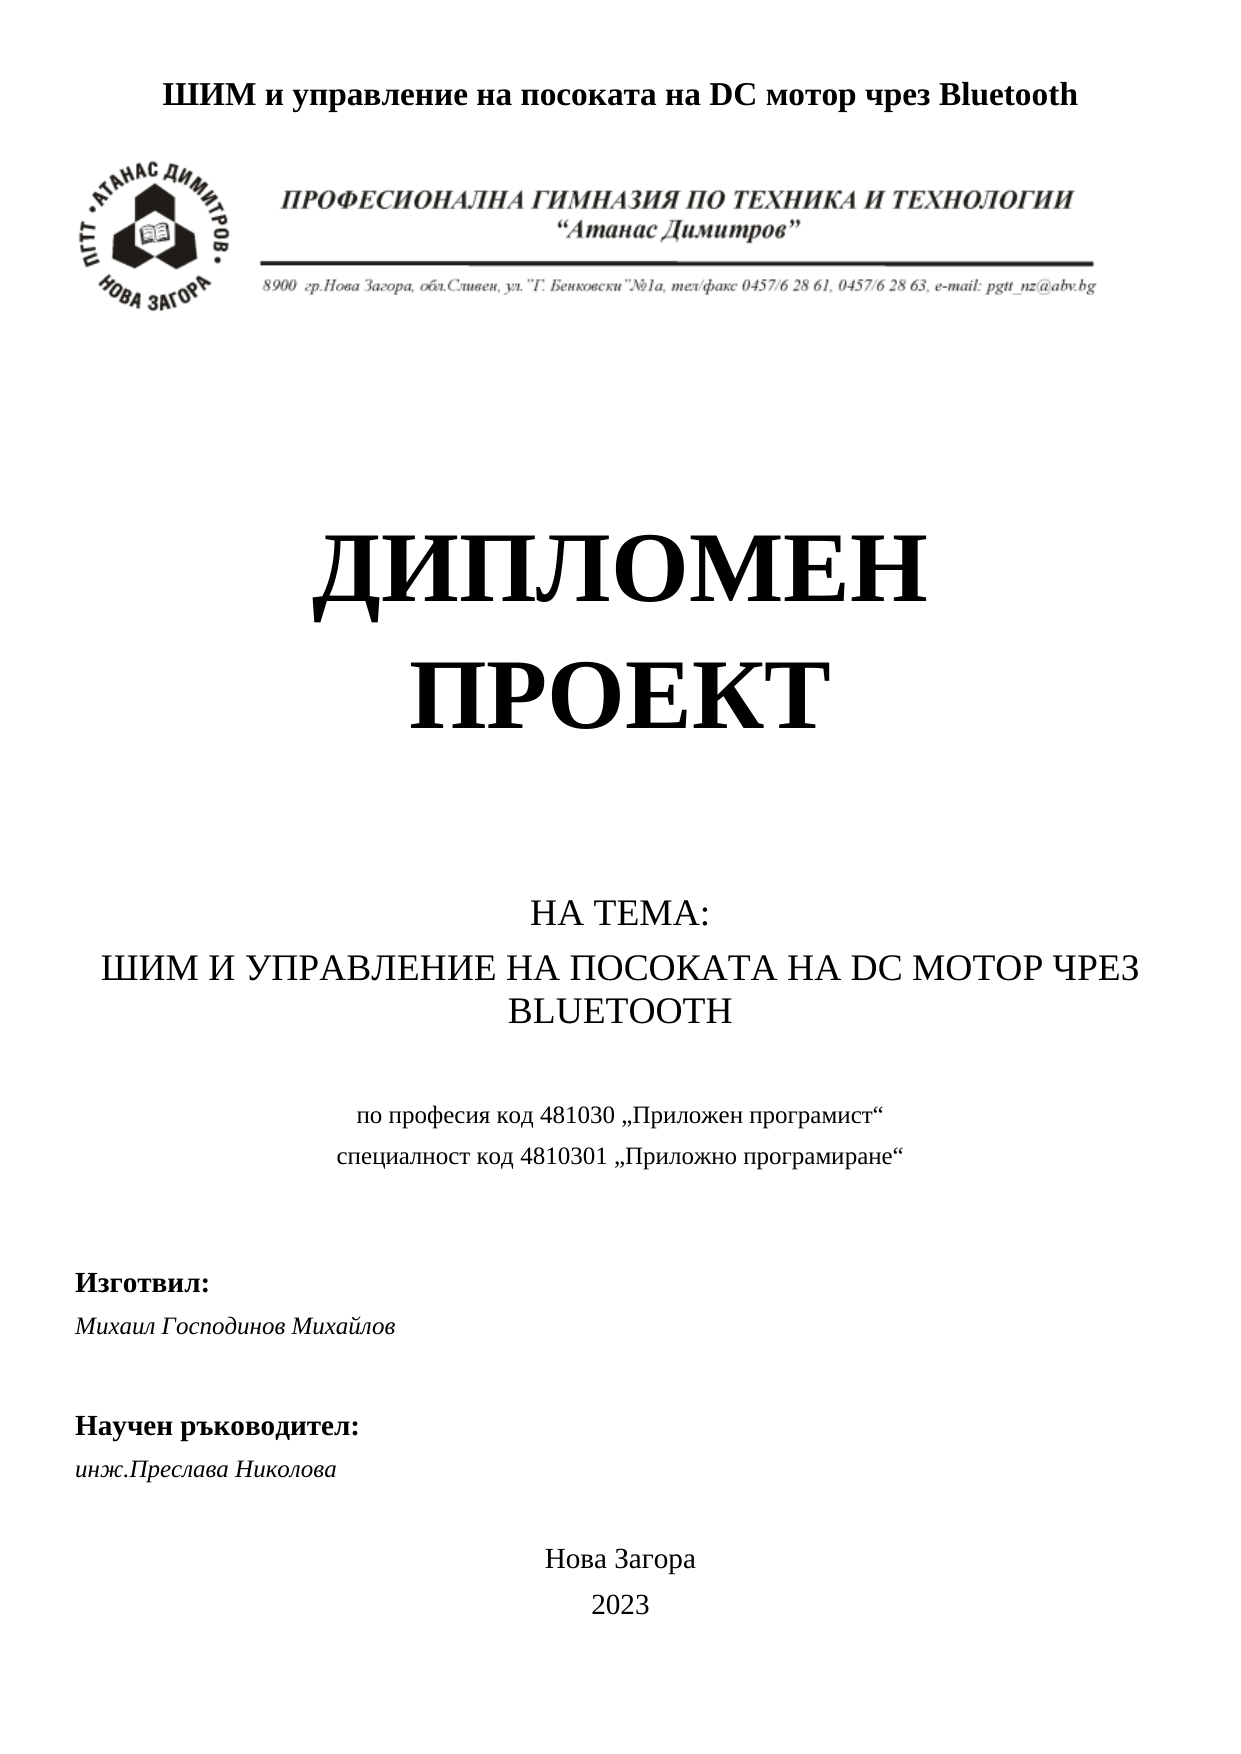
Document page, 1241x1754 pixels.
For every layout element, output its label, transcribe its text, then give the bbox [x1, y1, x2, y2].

text Михаил Господинов Михайлов [75, 1311, 1165, 1340]
text по професия код 481030 „Приложен програмист“ [75, 1100, 1165, 1129]
text ШИМ И УПРАВЛЕНИЕ НА ПОСОКАТА НА DC МОТОР ЧРЕЗ BLUETOOTH [75, 946, 1165, 1032]
text Нова Загора [75, 1541, 1165, 1575]
text 2023 [75, 1587, 1165, 1621]
text ДИПЛОМЕН [75, 508, 1165, 623]
text Изготвил: [75, 1265, 1165, 1299]
text инж.Преслава Николова [75, 1454, 1165, 1483]
text Научен ръководител: [75, 1408, 1165, 1442]
text НА ТЕМА: [75, 890, 1165, 933]
text ПРОЕКТ [75, 635, 1165, 750]
text специалност код 4810301 „Приложно програмиране“ [75, 1141, 1165, 1170]
